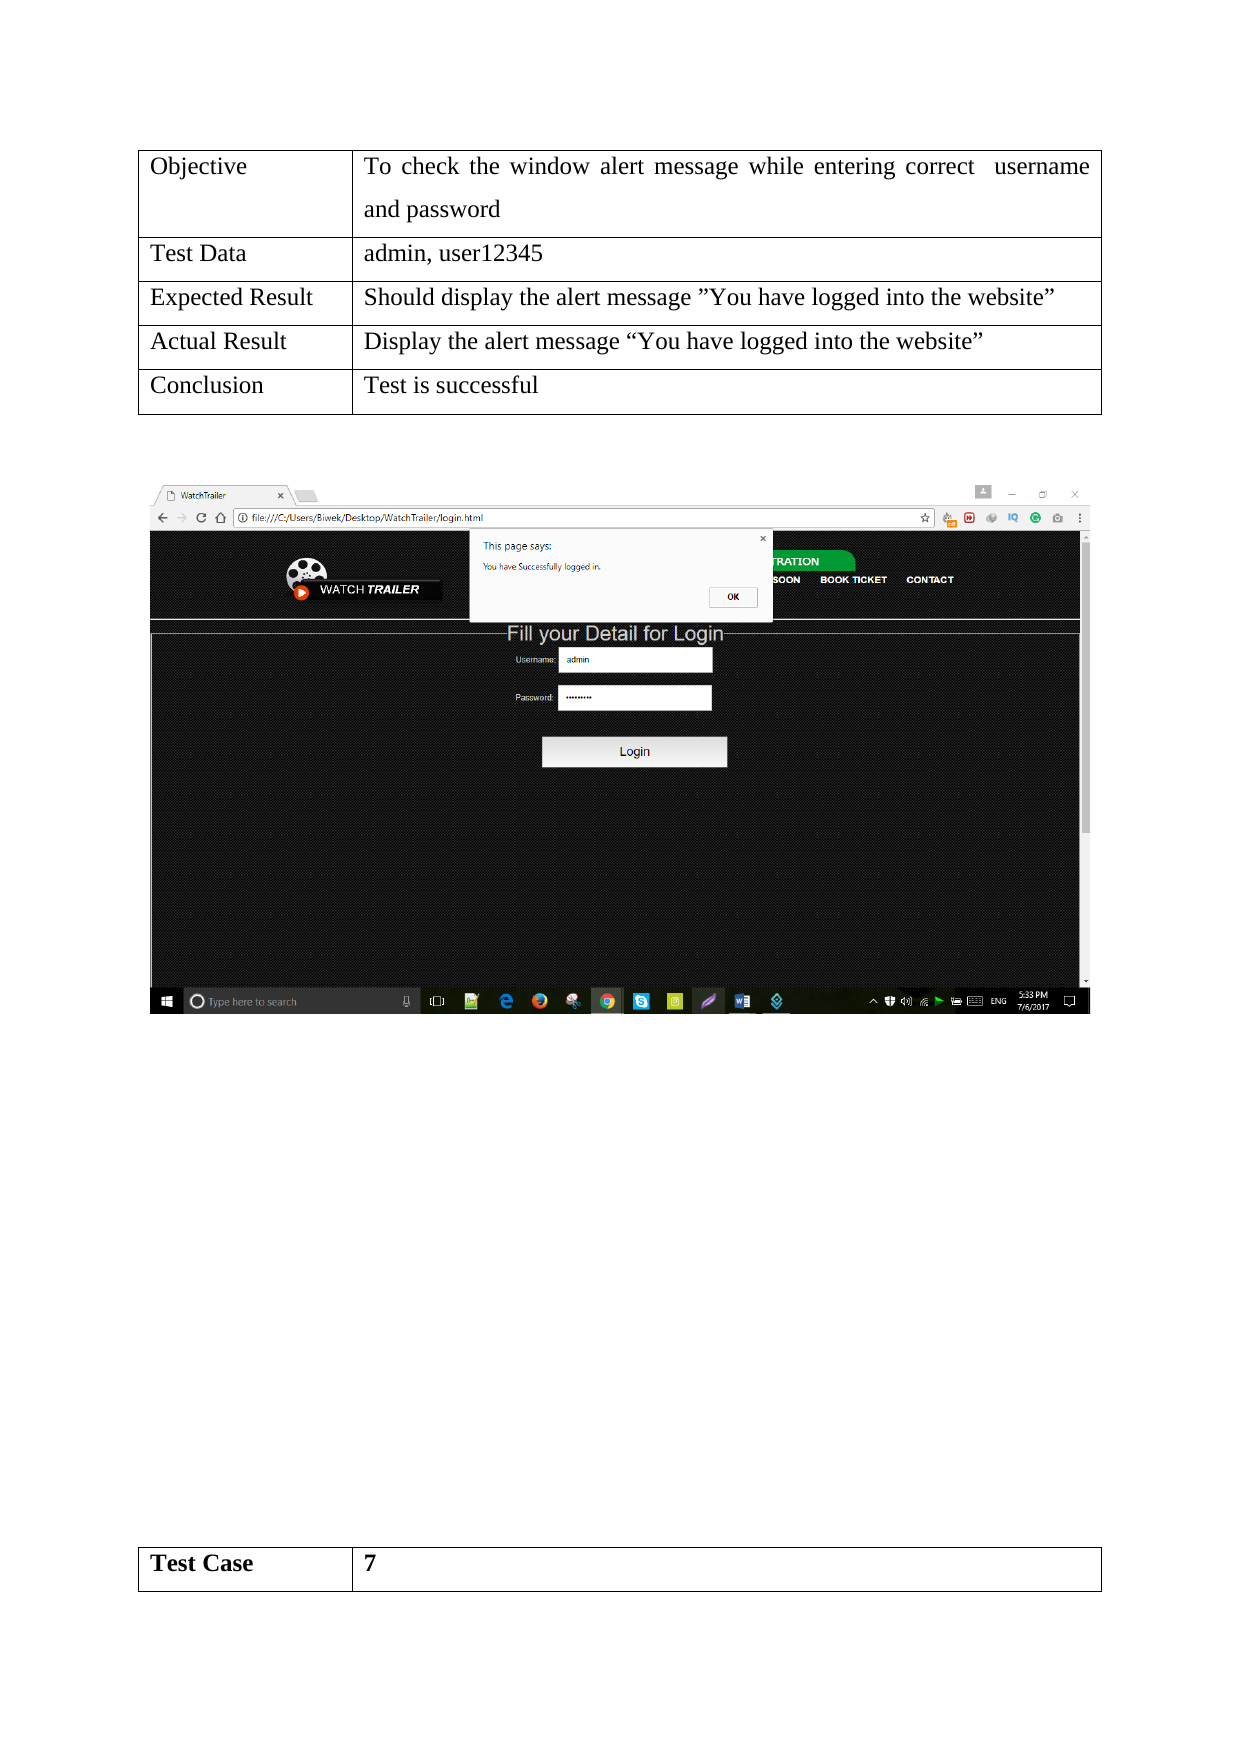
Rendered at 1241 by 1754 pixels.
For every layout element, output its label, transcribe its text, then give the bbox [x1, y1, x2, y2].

table_header Test Case [139, 1548, 352, 1591]
picture [150, 485, 1091, 1014]
table_cell Conclusion [139, 370, 352, 413]
table_cell To check the window alert message while entering correct username and password [353, 151, 1101, 237]
table_cell Actual Result [139, 326, 352, 369]
table_cell Display the alert message “You have logged into the website” [353, 326, 1101, 369]
table_cell admin, user12345 [353, 238, 1101, 281]
table_cell Test is successful [353, 370, 1101, 413]
table_cell Should display the alert message ”You have logged into the website” [353, 282, 1101, 325]
table_cell Expected Result [139, 282, 352, 325]
table_header 7 [353, 1548, 1101, 1591]
table_cell Objective [139, 151, 352, 237]
table_cell Test Data [139, 238, 352, 281]
